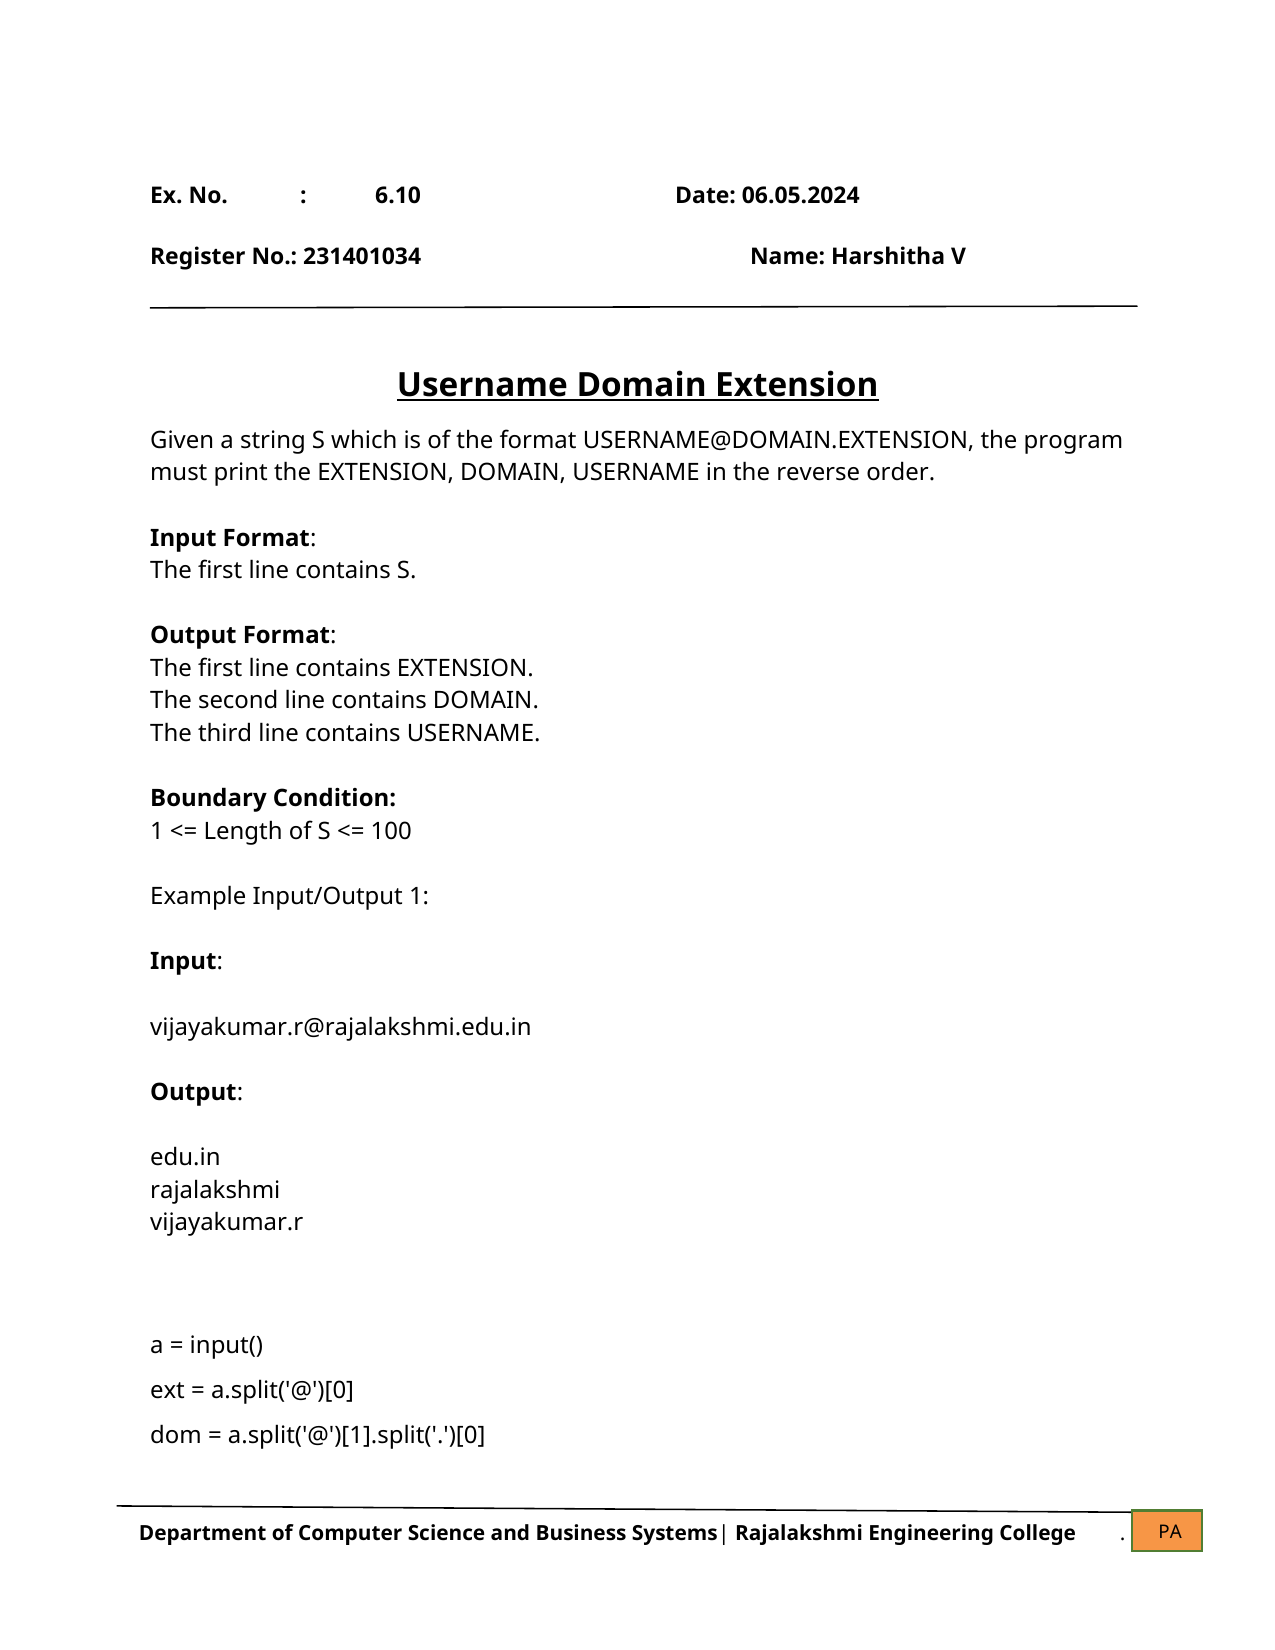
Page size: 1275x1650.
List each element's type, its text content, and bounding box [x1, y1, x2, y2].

text Register No.: 231401034 Name: Harshitha V [150, 239, 1125, 271]
text The second line contains DOMAIN. [150, 683, 1125, 716]
text edu.in [150, 1140, 1125, 1172]
text Example Input/Output 1: [150, 879, 1125, 912]
text vijayakumar.r [150, 1205, 1125, 1238]
text Boundary Condition: [150, 781, 1125, 814]
text Input: [150, 944, 1125, 977]
text Given a string S which is of the format USERNAME@DOMAIN.EXTENSION, the program must print the EXTENSION, DOMAIN, USERNAME in the reverse order. [150, 422, 1125, 488]
text The first line contains EXTENSION. [150, 651, 1125, 683]
text Output: [150, 1074, 1125, 1107]
text dom = a.split('@')[1].split('.')[0] [150, 1418, 1125, 1451]
text Input Format: [150, 520, 1125, 553]
text rajalakshmi [150, 1172, 1125, 1205]
text The first line contains S. [150, 553, 1125, 586]
text a = input() [150, 1328, 1125, 1360]
text Output Format: [150, 618, 1125, 651]
text Ex. No. : 6.10 Date: 06.05.2024 [150, 179, 1125, 210]
text The third line contains USERNAME. [150, 716, 1125, 748]
text vijayakumar.r@rajalakshmi.edu.in [150, 1009, 1125, 1042]
text ext = a.split('@')[0] [150, 1373, 1125, 1406]
text 1 <= Length of S <= 100 [150, 814, 1125, 846]
text Username Domain Extension [150, 360, 1125, 406]
